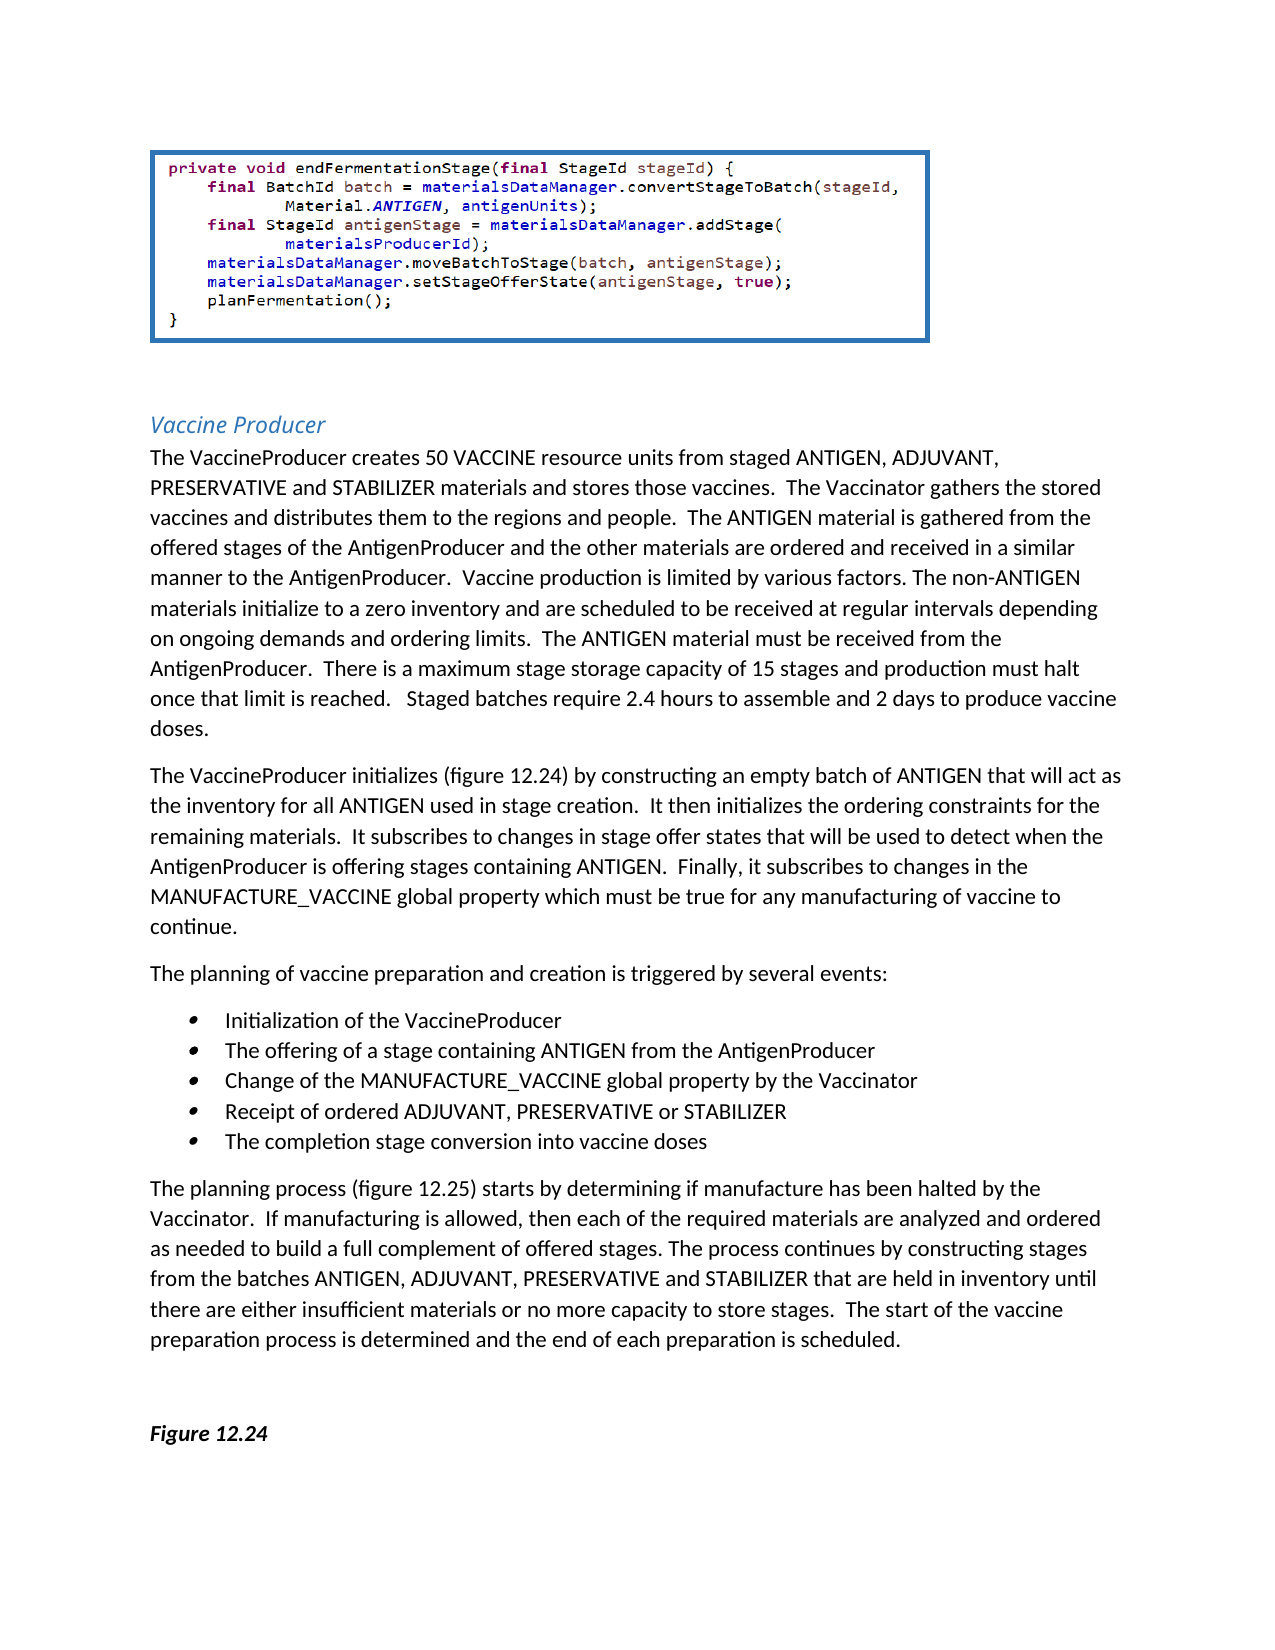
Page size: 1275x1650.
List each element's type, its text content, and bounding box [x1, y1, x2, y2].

text The VaccineProducer creates 50 VACCINE resource units from staged ANTIGEN, ADJUVANT, PRESERVATIVE and STABILIZER materials and stores those vaccines. The Vaccinator gathers the stored vaccines and distributes them to the regions and people. The ANTIGEN material is gathered from the offered stages of the AntigenProducer and the other materials are ordered and received in a similar manner to the AntigenProducer. Vaccine production is limited by various factors. The non-ANTIGEN materials initialize to a zero inventory and are scheduled to be received at regular intervals depending on ongoing demands and ordering limits. The ANTIGEN material must be received from the AntigenProducer. There is a maximum stage storage capacity of 15 stages and production must halt once that limit is reached. Staged batches require 2.4 hours to assemble and 2 days to produce vaccine doses. [150, 443, 1125, 742]
list The offering of a stage containing ANTIGEN from the AntigenProducer [187, 1036, 1125, 1064]
text The planning process (figure 12.25) starts by determining if manufacture has been halted by the Vaccinator. If manufacturing is allowed, then each of the required materials are analyzed and ordered as needed to build a full complement of offered stages. The process continues by constructing stages from the batches ANTIGEN, ADJUVANT, PRESERVATIVE and STABILIZER that are held in inventory until there are either insufficient materials or no more capacity to store stages. The start of the vaccine preparation process is determined and the end of each preparation is scheduled. [150, 1174, 1125, 1353]
text The VaccineProducer initializes (figure 12.24) by constructing an empty batch of ANTIGEN that will act as the inventory for all ANTIGEN used in stage creation. It then initializes the ordering constraints for the remaining materials. It subscribes to changes in stage offer states that will be used to detect when the AntigenProducer is offering stages containing ANTIGEN. Finally, it subscribes to changes in the MANUFACTURE_VACCINE global property which must be true for any manufacturing of vaccine to continue. [150, 761, 1125, 940]
list Receipt of ordered ADJUVANT, PRESERVATIVE or STABILIZER [187, 1097, 1125, 1125]
picture [155, 155, 925, 338]
text The planning of vaccine preparation and creation is triggered by several events: [150, 959, 1125, 987]
list The completion stage conversion into vaccine doses [187, 1127, 1125, 1155]
list Change of the MANUFACTURE_VACCINE global property by the Vaccinator [187, 1067, 1125, 1094]
list Initialization of the VaccineProducer [187, 1006, 1125, 1034]
text Figure 12.24 [150, 1419, 1125, 1447]
subtitle Vaccine Producer [150, 409, 1125, 440]
